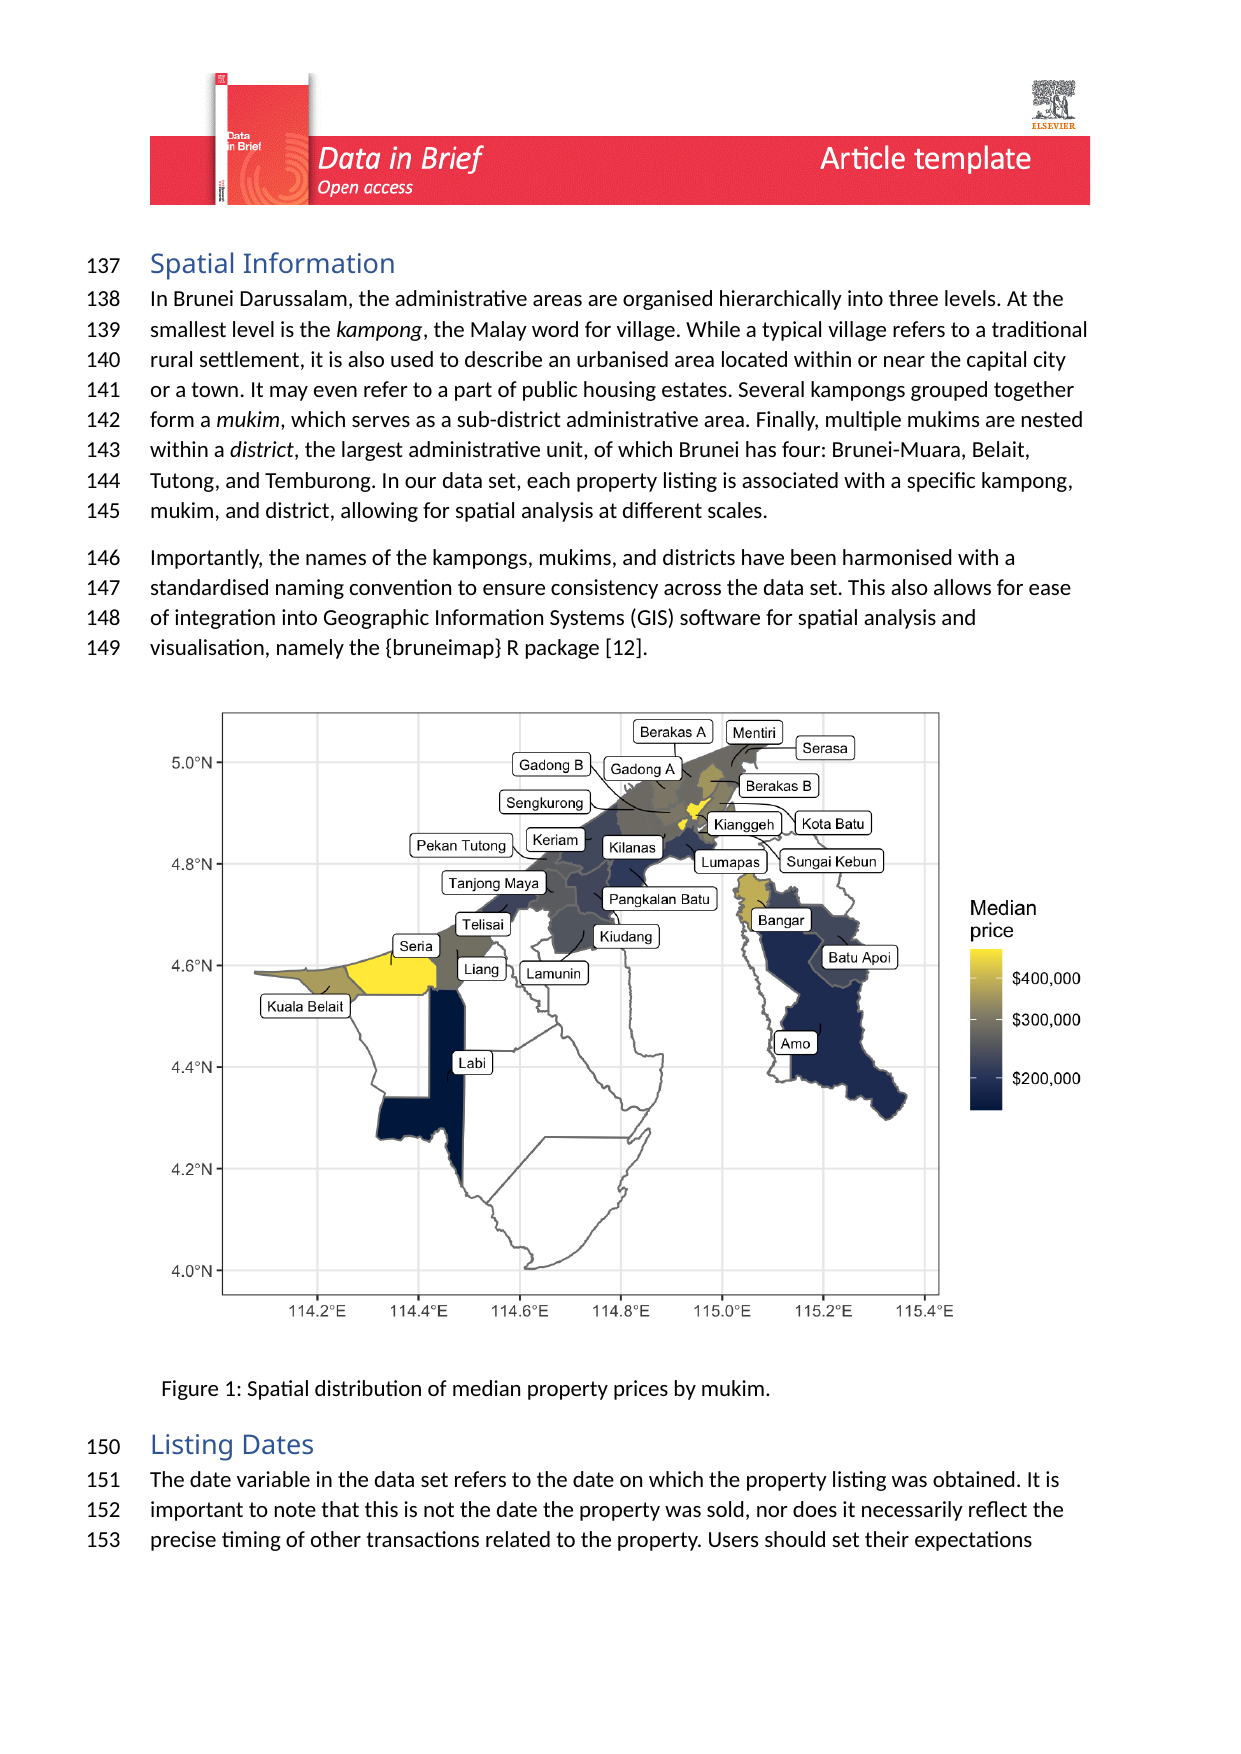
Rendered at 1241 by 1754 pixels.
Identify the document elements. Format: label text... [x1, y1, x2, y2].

text Importantly, the names of the kampongs, mukims, and districts have been harmonised with a standardised naming convention to ensure consistency across the data set. This also allows for ease of integration into Geographic Information Systems (GIS) software for spatial analysis and visualisation, namely the {bruneimap} R package [12]. [150, 543, 1090, 661]
picture [161, 680, 1091, 1352]
table_header Figure 1: Spatial distribution of median property prices by mukim. [150, 680, 1090, 1421]
text In Brunei Darussalam, the administrative areas are organised hierarchically into three levels. At the smallest level is the kampong, the Malay word for village. While a typical village refers to a traditional rural settlement, it is also used to describe an urbanised area located within or near the capital city or a town. It may even refer to a part of public housing estates. Several kampongs grouped together form a mukim, which serves as a sub-district administrative area. Finally, multiple mukims are nested within a district, the largest administrative unit, of which Brunei has four: Brunei-Muara, Belait, Tutong, and Temburong. In our data set, each property listing is associated with a specific kampong, mukim, and district, allowing for spatial analysis at different scales. [150, 284, 1090, 524]
picture [150, 73, 1091, 205]
subtitle Listing Dates [150, 1425, 1090, 1462]
subtitle Spatial Information [150, 245, 1090, 282]
